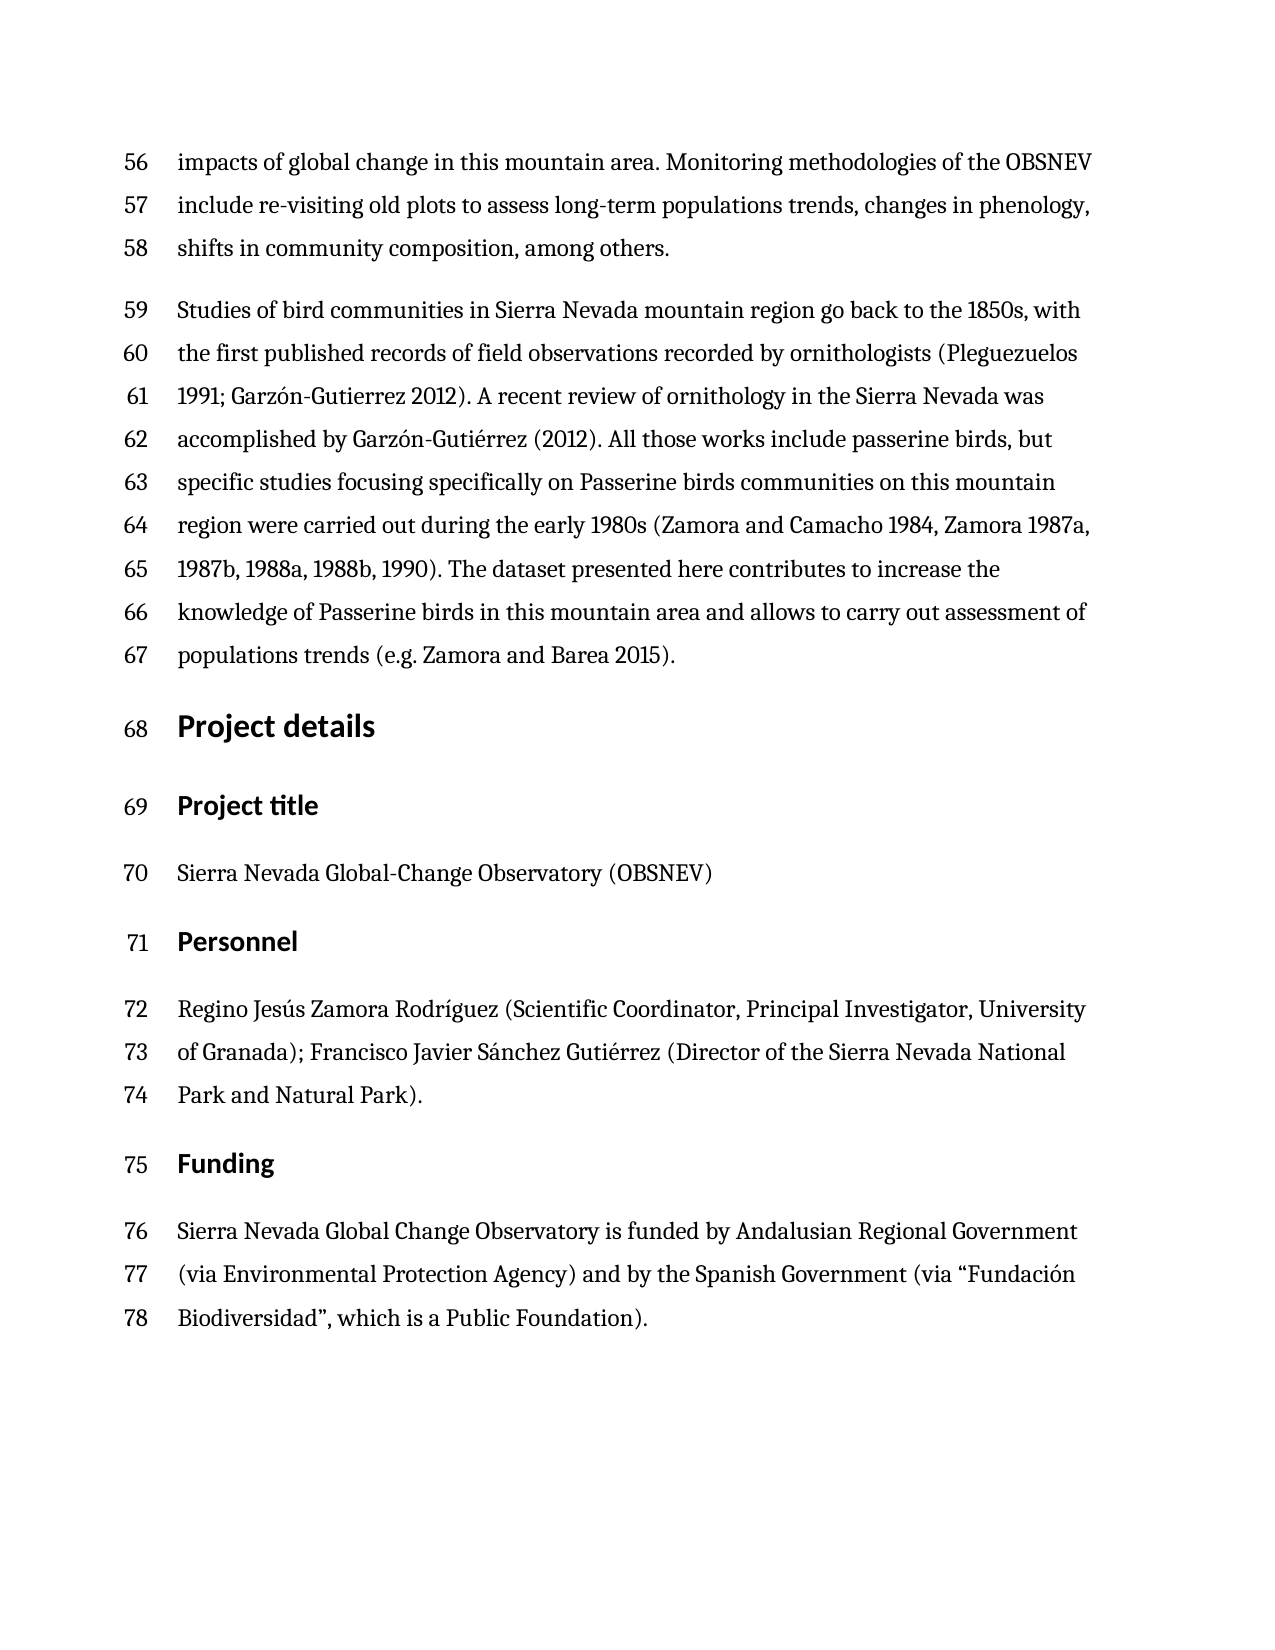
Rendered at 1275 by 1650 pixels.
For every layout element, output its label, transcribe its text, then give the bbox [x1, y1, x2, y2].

subtitle Funding [177, 1145, 1098, 1181]
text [177, 148, 1098, 263]
subtitle Project title [177, 787, 1098, 822]
text Regino Jesús Zamora Rodríguez (Scientific Coordinator, Principal Investigator, University of Granada); Francisco Javier Sánchez Gutiérrez (Director of the Sierra Nevada National Park and Natural Park). [177, 995, 1098, 1110]
subtitle Project details [177, 705, 1098, 745]
text Sierra Nevada Global Change Observatory is funded by Andalusian Regional Government (via Environmental Protection Agency) and by the Spanish Government (via “Fundación Biodiversidad”, which is a Public Foundation). [177, 1217, 1098, 1332]
text Studies of bird communities in Sierra Nevada mountain region go back to the 1850s, with the first published records of field observations recorded by ornithologists (Pleguezuelos 1991; Garzón-Gutierrez 2012). A recent review of ornithology in the Sierra Nevada was accomplished by Garzón-Gutiérrez (2012). All those works include passerine birds, but specific studies focusing specifically on Passerine birds communities on this mountain region were carried out during the early 1980s (Zamora and Camacho 1984, Zamora 1987a, 1987b, 1988a, 1988b, 1990). The dataset presented here contributes to increase the knowledge of Passerine birds in this mountain area and allows to carry out assessment of populations trends (e.g. Zamora and Barea 2015). [177, 296, 1098, 669]
subtitle Personnel [177, 923, 1098, 958]
text Sierra Nevada Global-Change Observatory (OBSNEV) [177, 859, 1098, 887]
